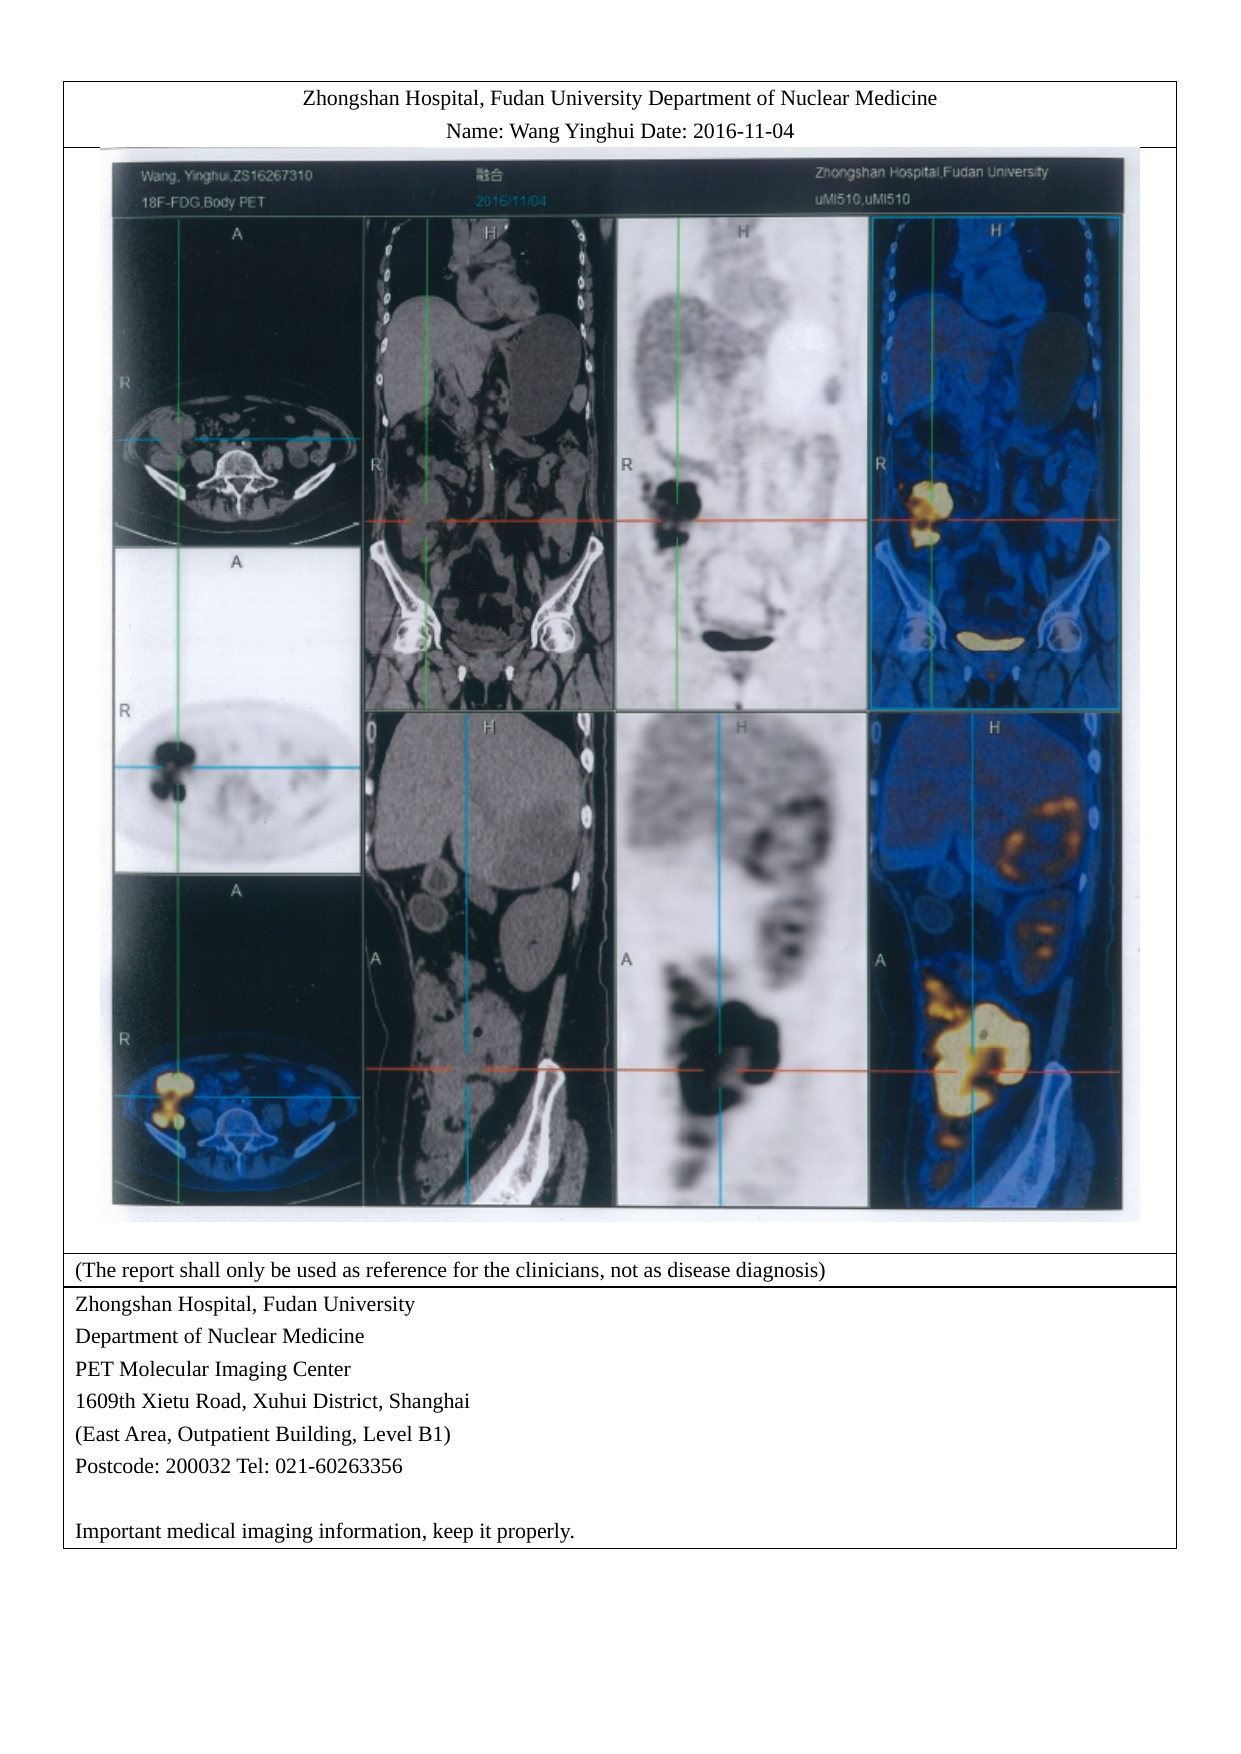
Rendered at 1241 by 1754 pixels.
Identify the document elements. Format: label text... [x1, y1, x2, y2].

table_cell (The report shall only be used as reference for the clinicians, not as disease diagnosis) [64, 1254, 1176, 1286]
picture [100, 147, 1141, 1222]
table_header Zhongshan Hospital, Fudan University Department of Nuclear Medicine Name: Wang Yinghui Date: 2016-11-04 [64, 82, 1176, 147]
table_cell [64, 148, 1176, 1253]
table_cell Zhongshan Hospital, Fudan University Department of Nuclear Medicine PET Molecular Imaging Center 1609th Xietu Road, Xuhui District, Shanghai (East Area, Outpatient Building, Level B1) Postcode: 200032 Tel: 021-60263356 Important medical imaging information, keep it properly. [64, 1288, 1176, 1547]
